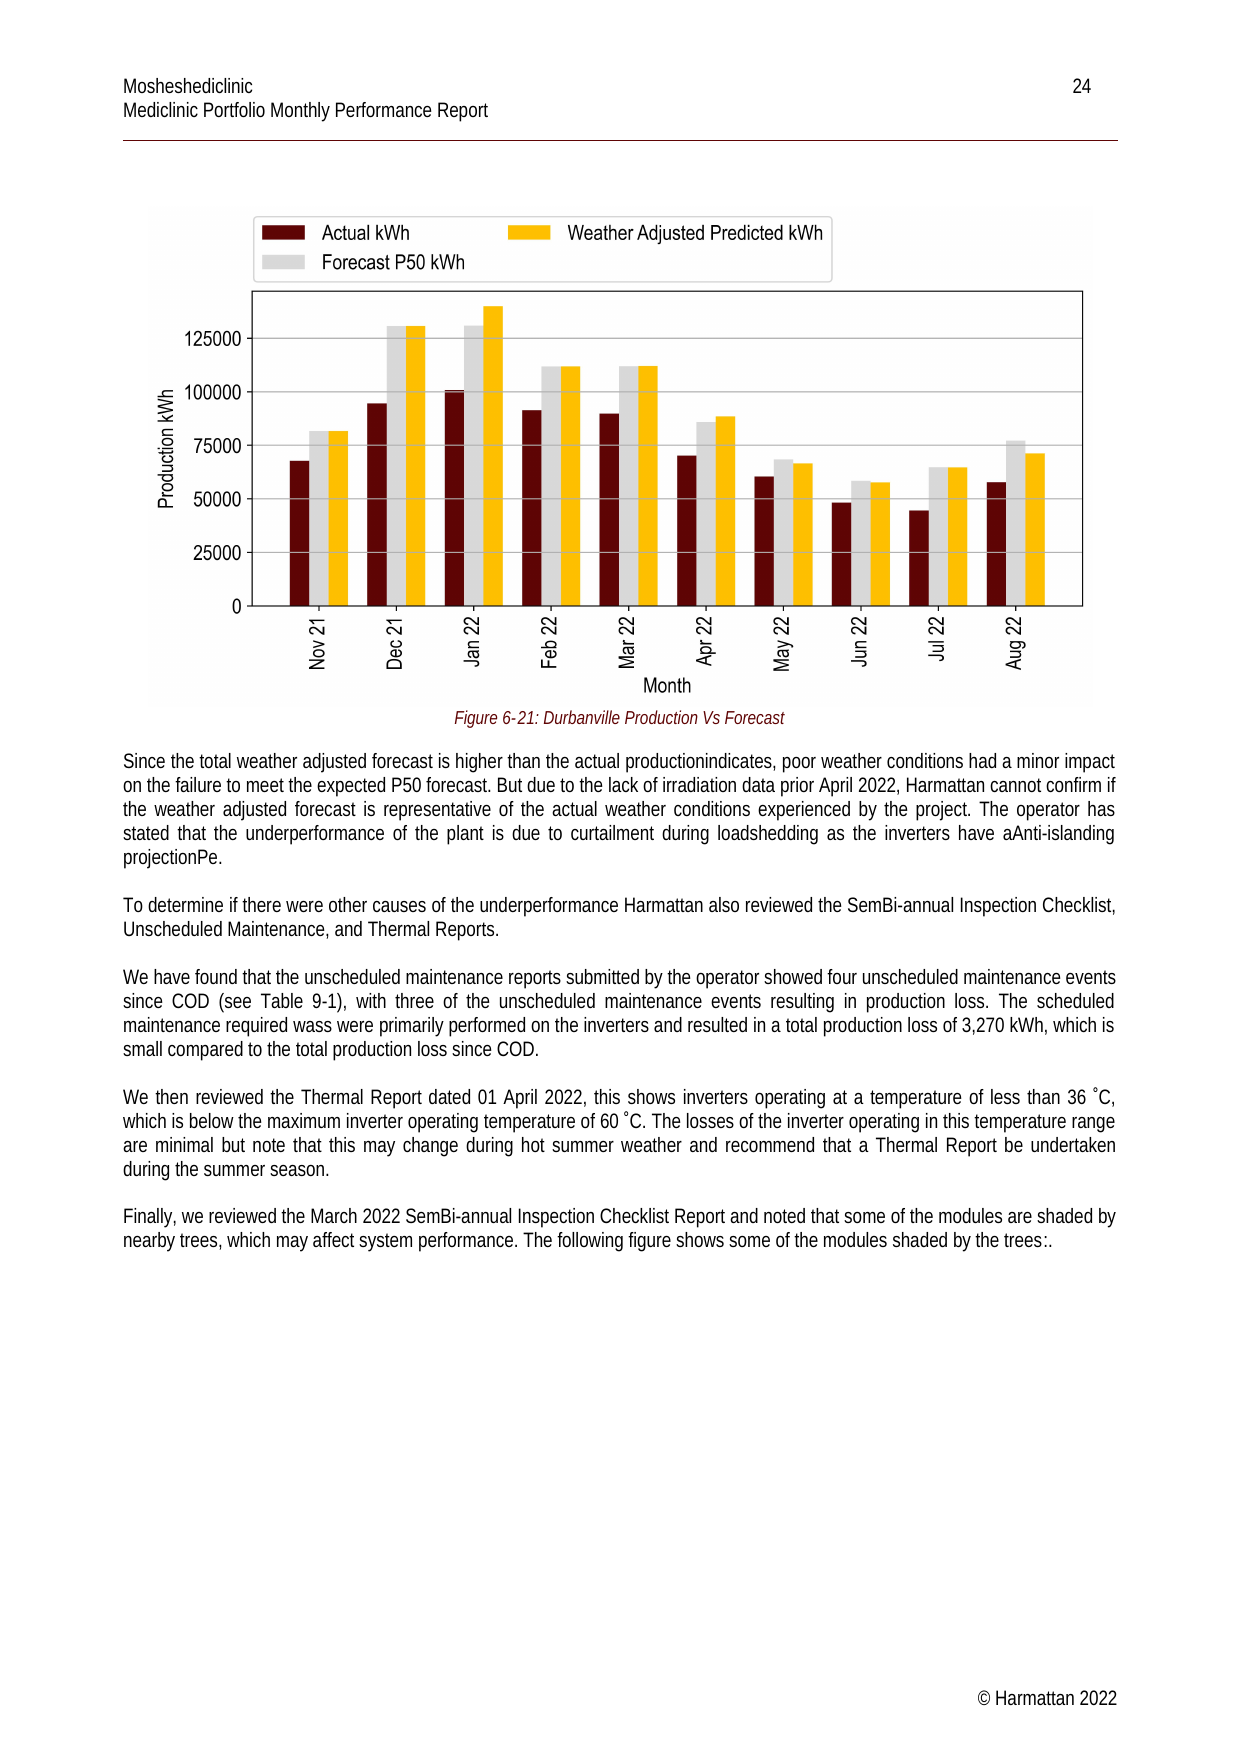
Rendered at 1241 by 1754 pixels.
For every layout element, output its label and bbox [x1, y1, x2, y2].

picture [147, 206, 1093, 707]
